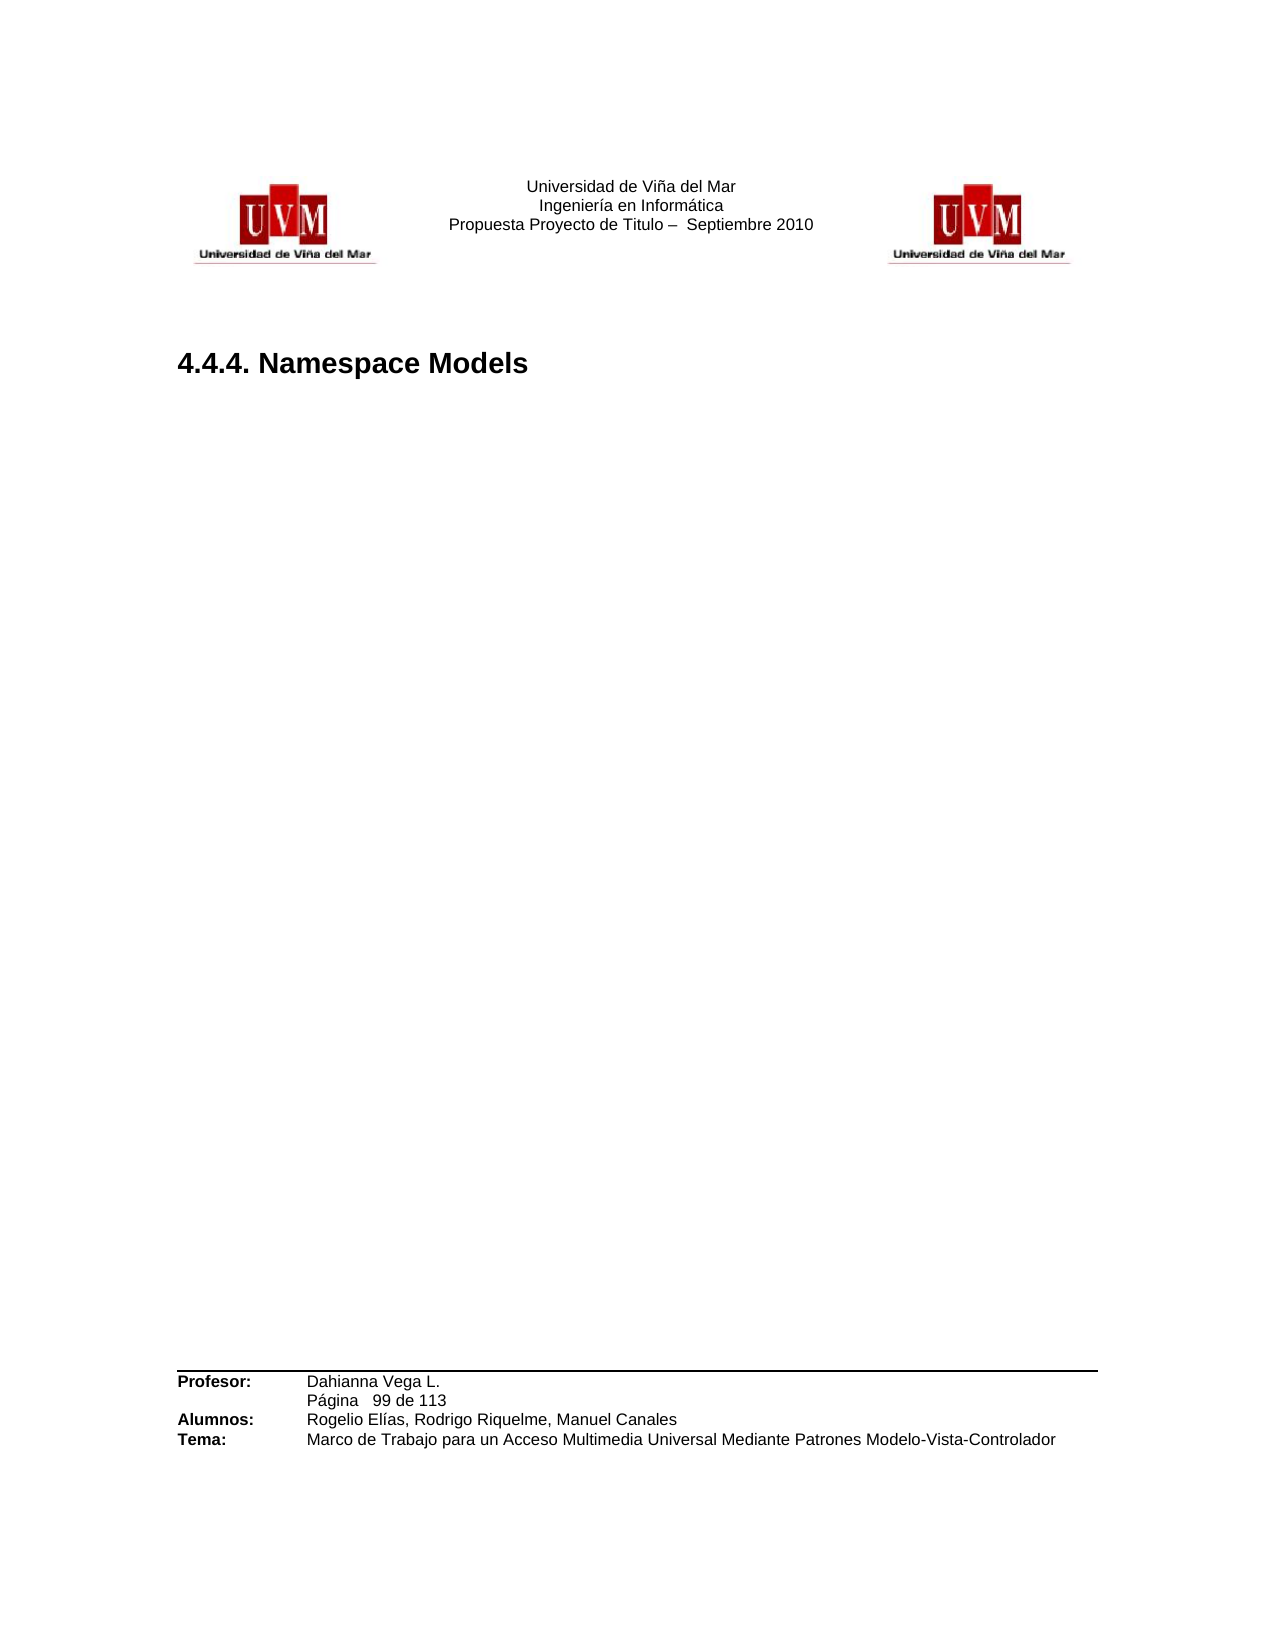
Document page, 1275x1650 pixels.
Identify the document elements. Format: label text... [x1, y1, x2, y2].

picture [871, 176, 1084, 267]
picture [177, 176, 390, 267]
subtitle 4.4.4. Namespace Models [177, 346, 1098, 380]
